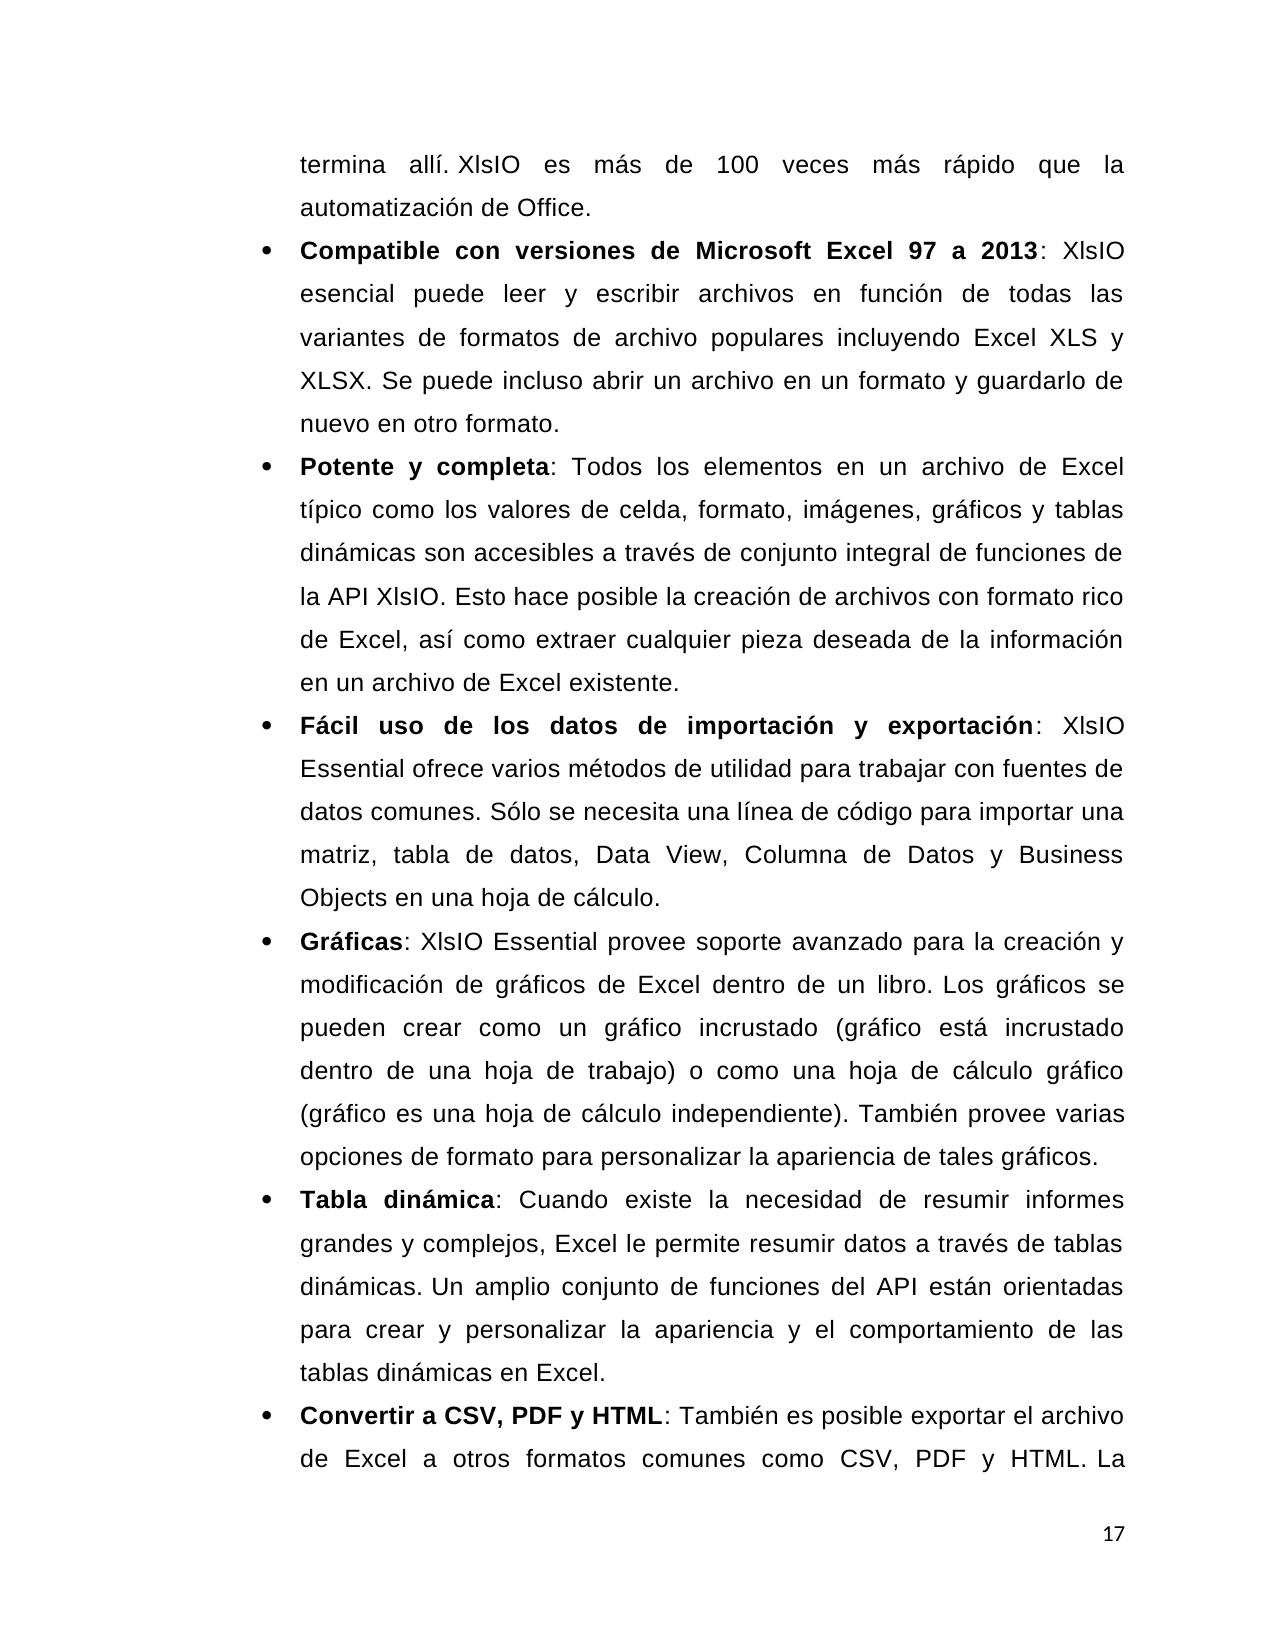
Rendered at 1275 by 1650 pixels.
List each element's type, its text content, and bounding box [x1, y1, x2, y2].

list Tabla dinámica: Cuando existe la necesidad de resumir informes grandes y complejos, Excel le permite resumir datos a través de tablas dinámicas. Un amplio conjunto de funciones del API están orientadas para crear y personalizar la apariencia y el comportamiento de las tablas dinámicas en Excel. [262, 1185, 1125, 1387]
list Compatible con versiones de Microsoft Excel 97 a 2013: XlsIO esencial puede leer y escribir archivos en función de todas las variantes de formatos de archivo populares incluyendo Excel XLS y XLSX. Se puede incluso abrir un archivo en un formato y guardarlo de nuevo en otro formato. [262, 236, 1125, 438]
list Potente y completa: Todos los elementos en un archivo de Excel típico como los valores de celda, formato, imágenes, gráficos y tablas dinámicas son accesibles a través de conjunto integral de funciones de la API XlsIO. Esto hace posible la creación de archivos con formato rico de Excel, así como extraer cualquier pieza deseada de la información en un archivo de Excel existente. [262, 452, 1125, 696]
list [262, 150, 1125, 222]
list Gráficas: XlsIO Essential provee soporte avanzado para la creación y modificación de gráficos de Excel dentro de un libro. Los gráficos se pueden crear como un gráfico incrustado (gráfico está incrustado dentro de una hoja de trabajo) o como una hoja de cálculo gráfico (gráfico es una hoja de cálculo independiente). También provee varias opciones de formato para personalizar la apariencia de tales gráficos. [262, 927, 1125, 1171]
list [262, 1401, 1125, 1473]
list Fácil uso de los datos de importación y exportación: XlsIO Essential ofrece varios métodos de utilidad para trabajar con fuentes de datos comunes. Sólo se necesita una línea de código para importar una matriz, tabla de datos, Data View, Columna de Datos y Business Objects en una hoja de cálculo. [262, 711, 1125, 912]
